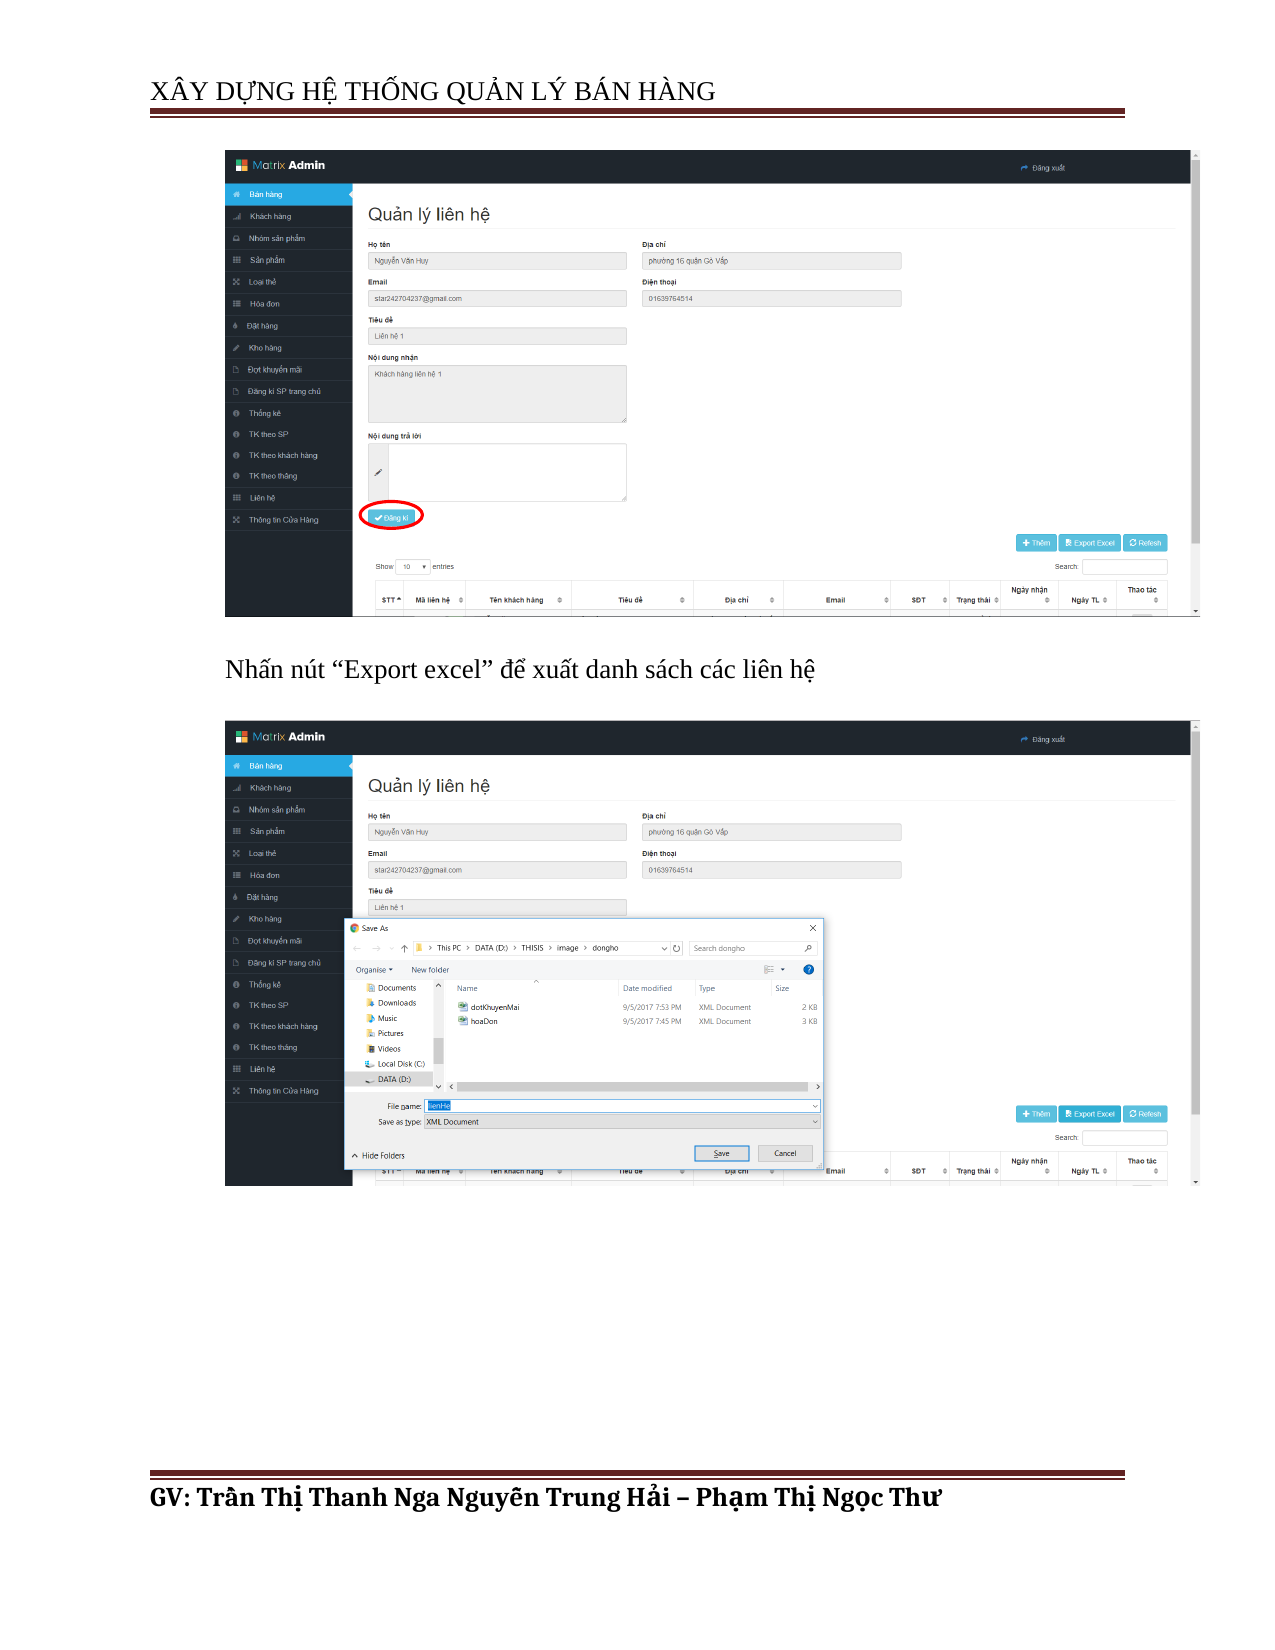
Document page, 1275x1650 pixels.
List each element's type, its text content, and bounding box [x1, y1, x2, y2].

picture [225, 720, 1200, 1186]
text Nhấn nút “Export excel” để xuất danh sách các liên hệ [225, 653, 1125, 684]
picture [225, 150, 1200, 617]
